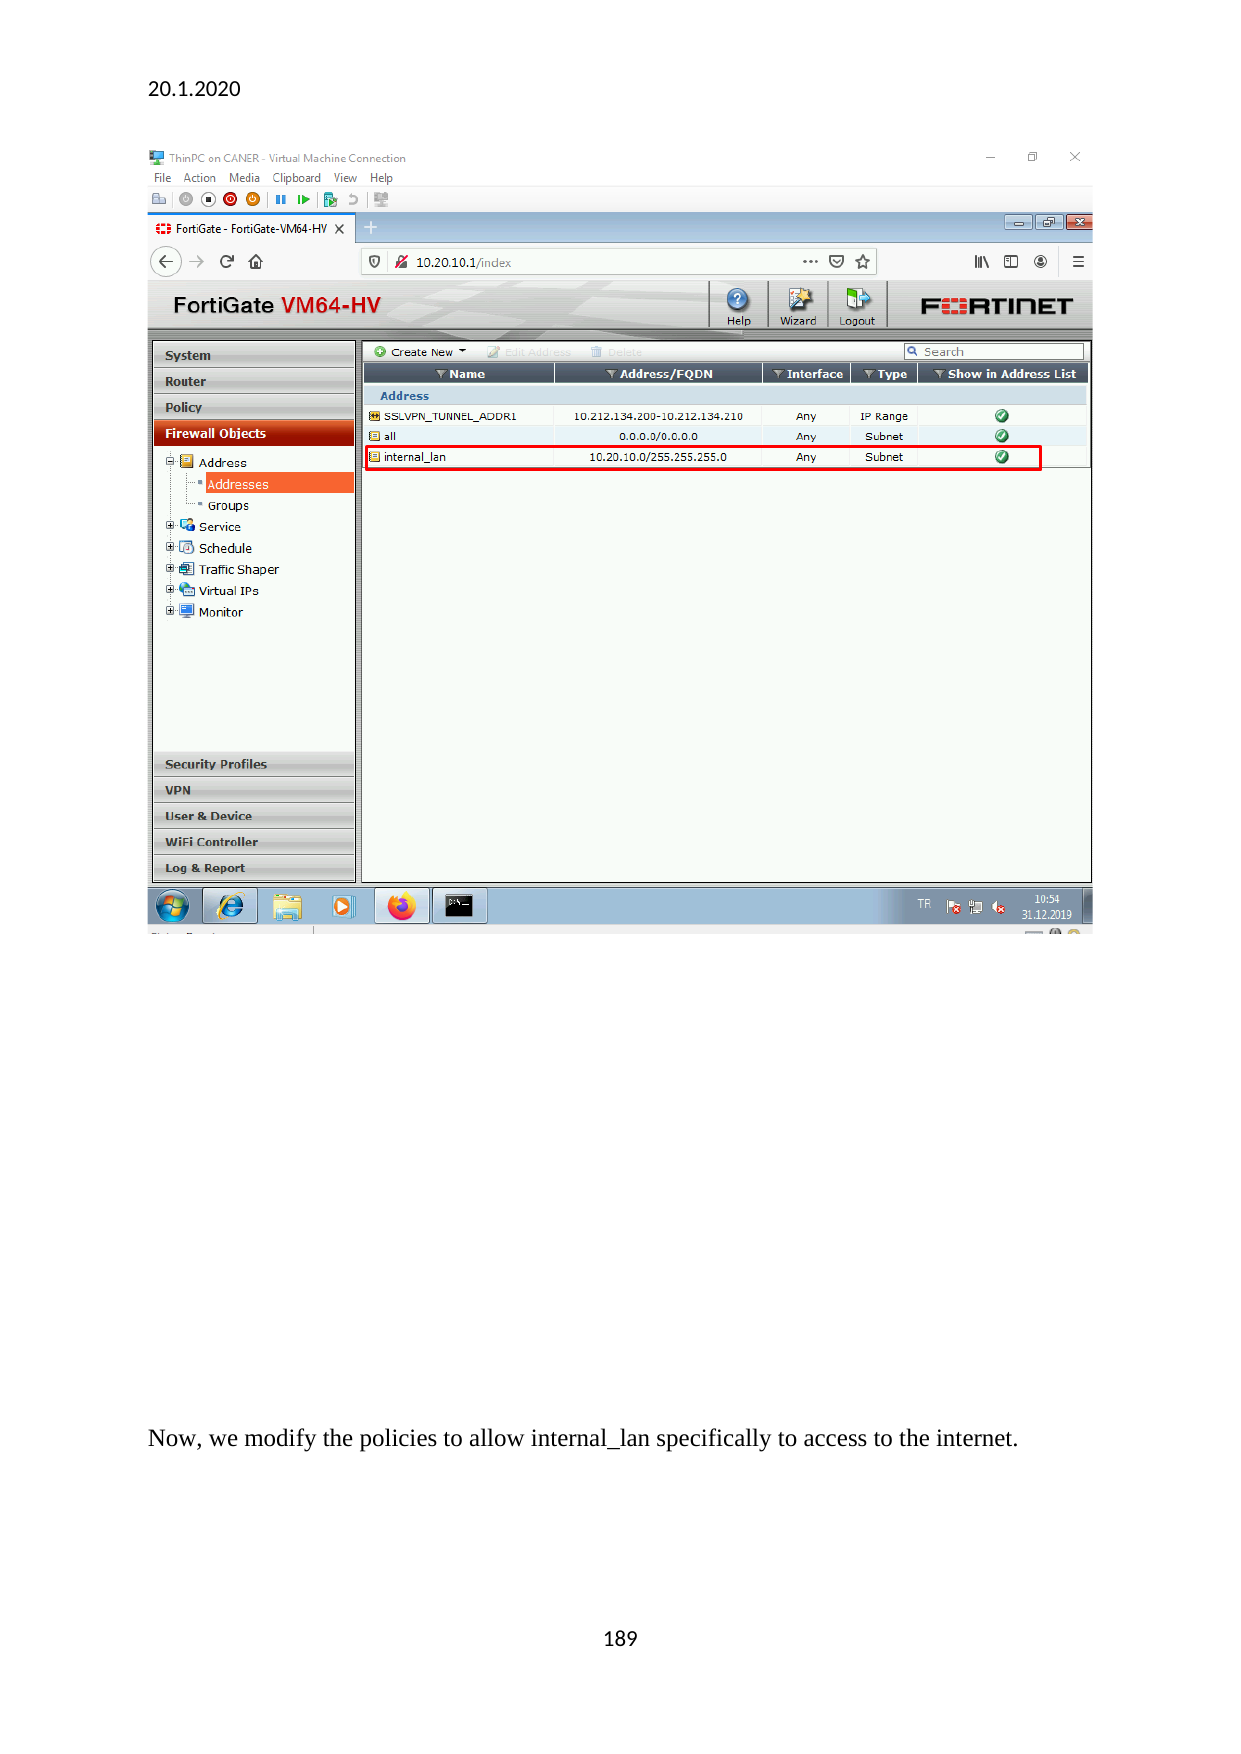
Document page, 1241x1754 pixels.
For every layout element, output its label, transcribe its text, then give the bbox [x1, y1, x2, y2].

picture [147, 147, 1093, 934]
text Now, we modify the policies to allow internal_lan specifically to access to the internet. [148, 1423, 1093, 1452]
